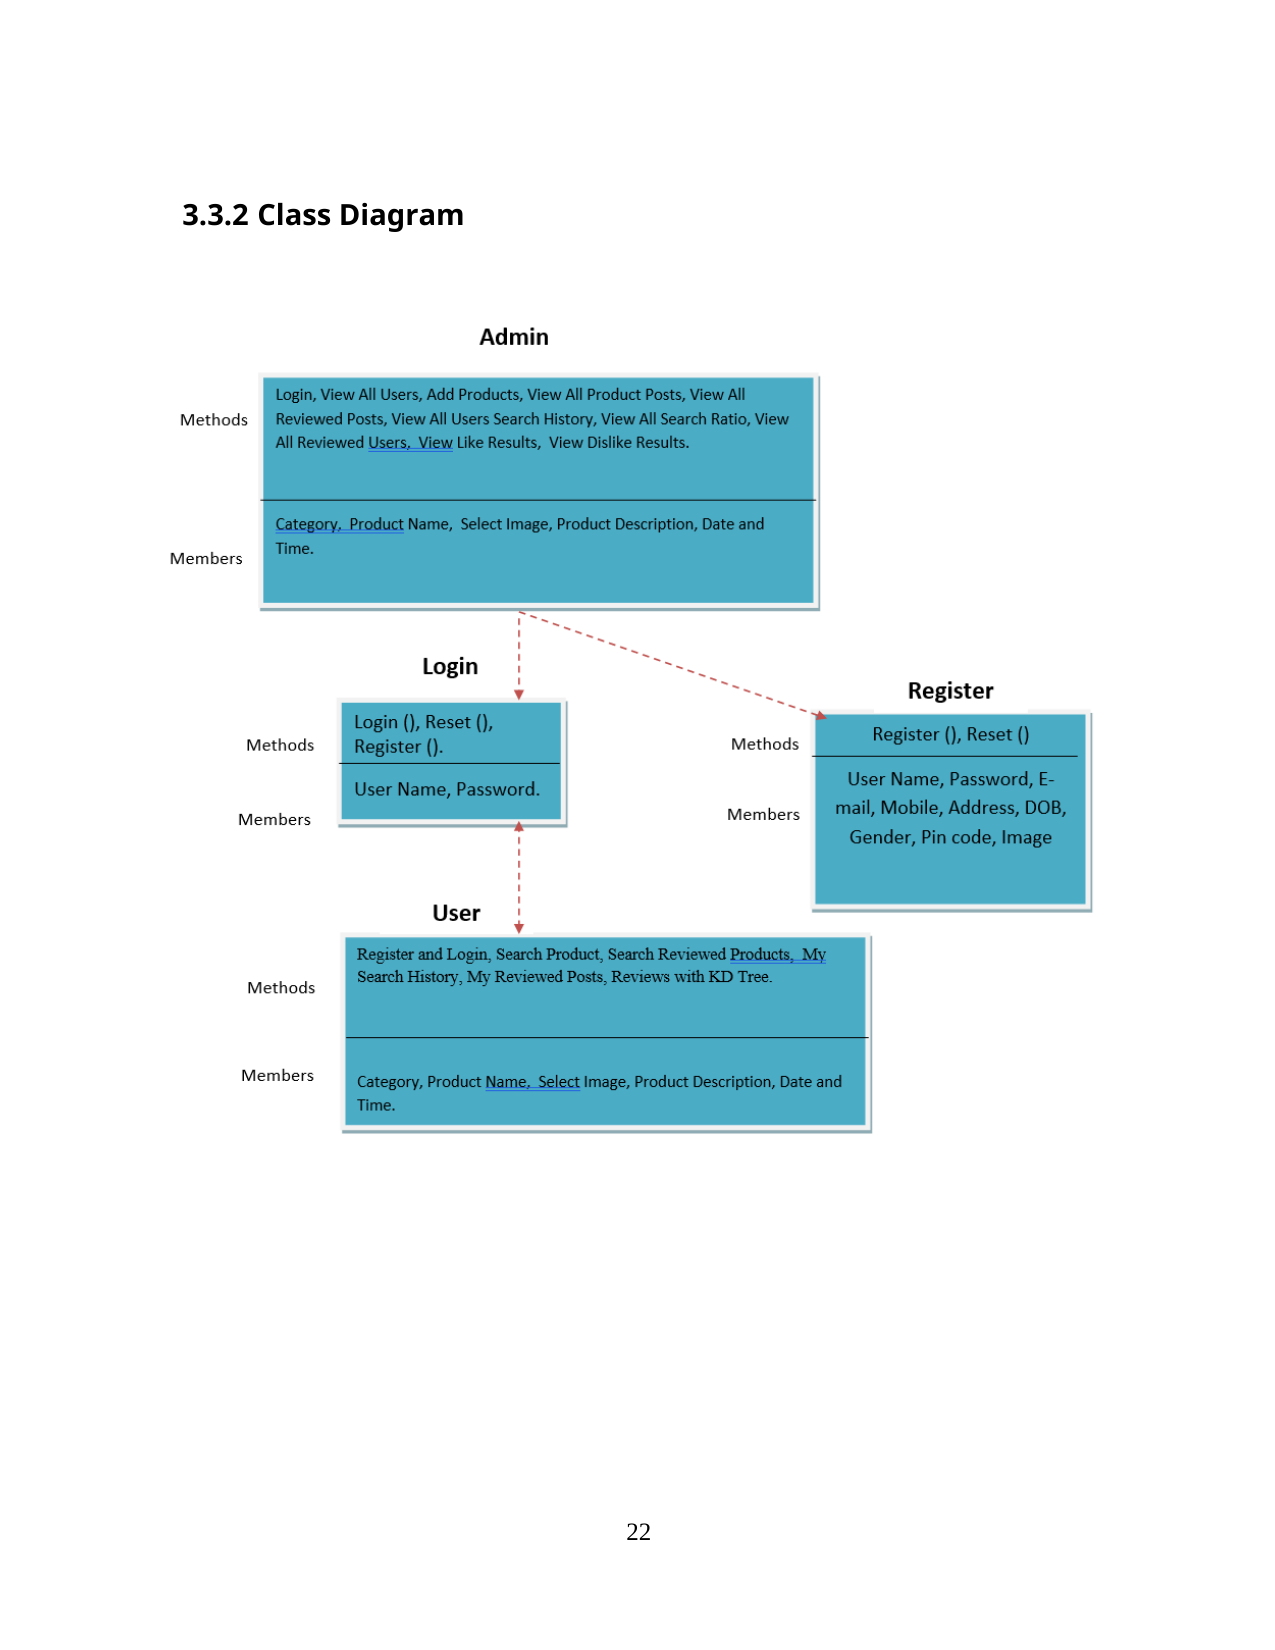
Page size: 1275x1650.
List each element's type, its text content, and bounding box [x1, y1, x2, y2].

picture [139, 300, 1138, 1186]
list Class Diagram [182, 194, 1137, 233]
